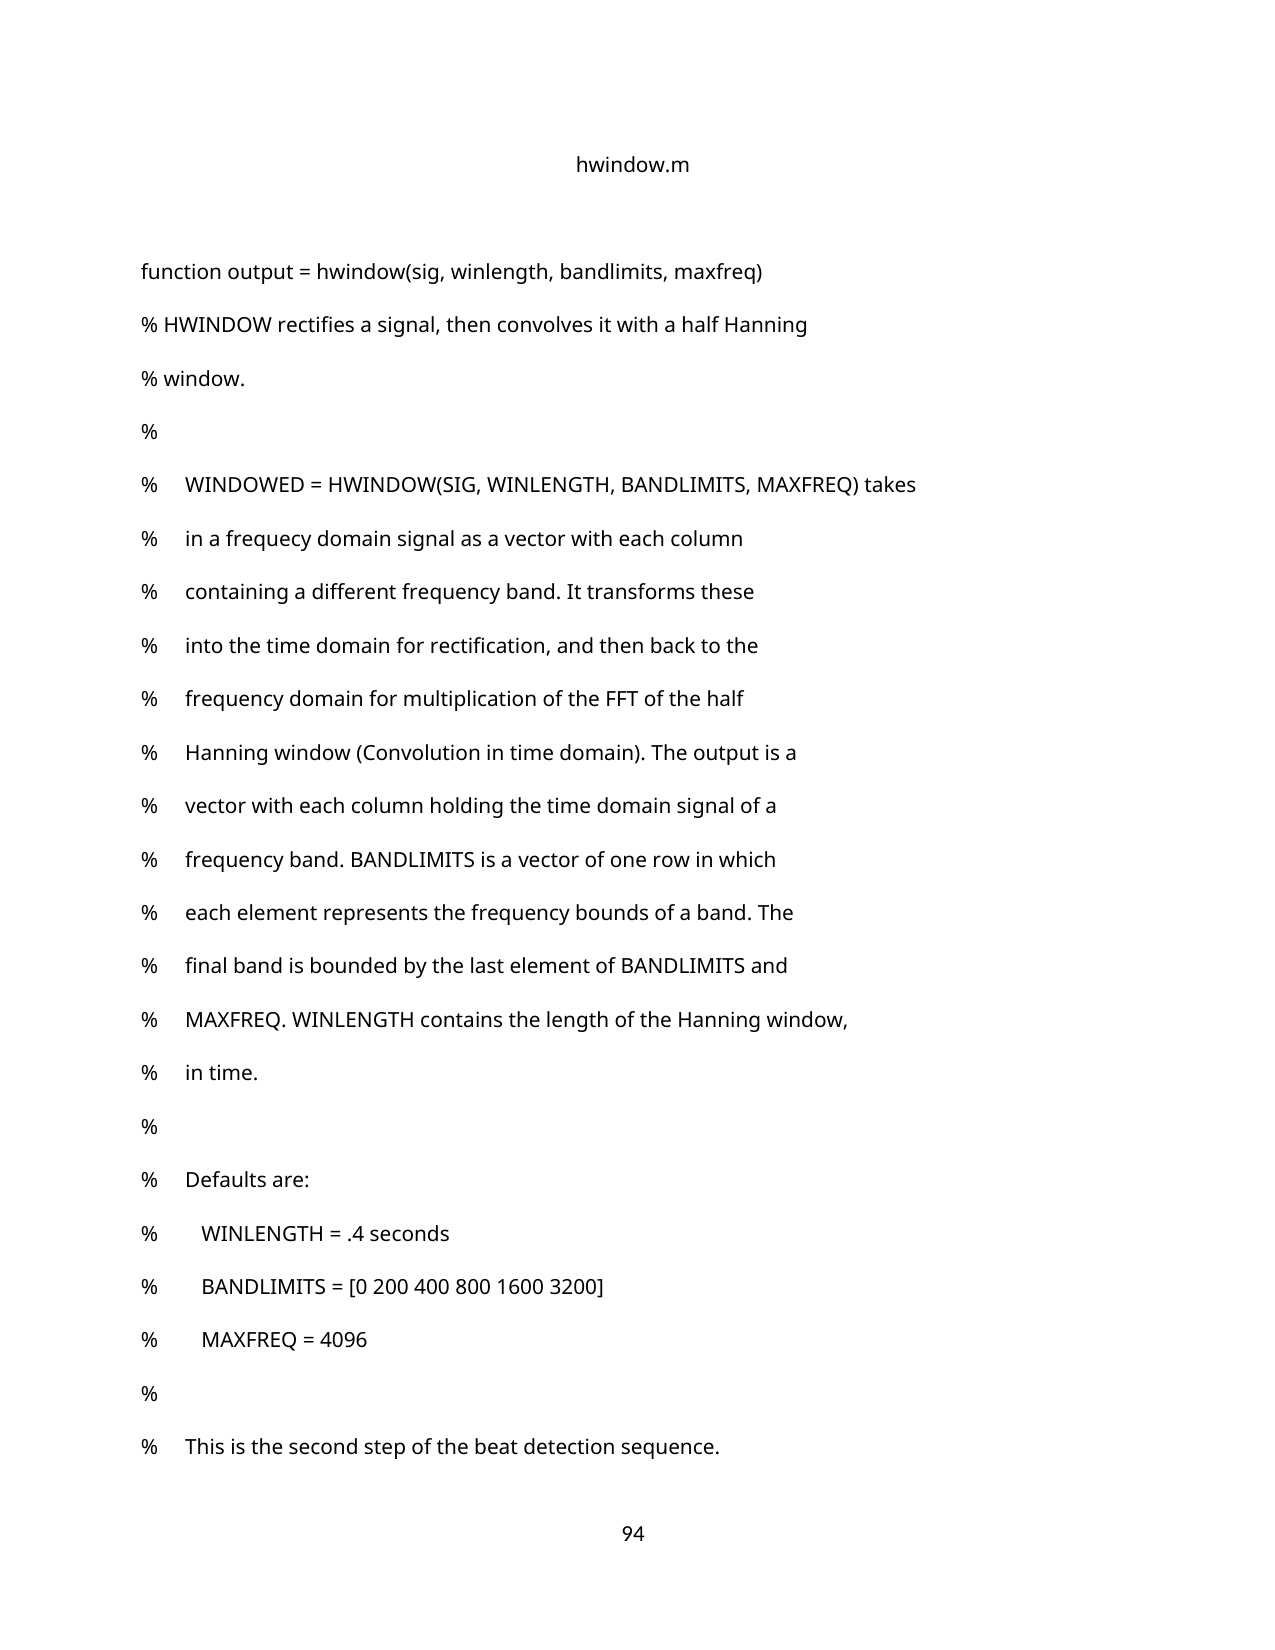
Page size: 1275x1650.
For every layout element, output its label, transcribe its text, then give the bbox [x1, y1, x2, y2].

text % WINDOWED = HWINDOW(SIG, WINLENGTH, BANDLIMITS, MAXFREQ) takes [141, 471, 1125, 499]
text % in a frequecy domain signal as a vector with each column [141, 524, 1125, 552]
text % MAXFREQ = 4096 [141, 1326, 1125, 1354]
text % frequency domain for multiplication of the FFT of the half [141, 684, 1125, 713]
text % each element represents the frequency bounds of a band. The [141, 898, 1125, 927]
text % frequency band. BANDLIMITS is a vector of one row in which [141, 845, 1125, 873]
text % This is the second step of the beat detection sequence. [141, 1432, 1125, 1461]
text hwindow.m [141, 150, 1125, 178]
text % window. [141, 364, 1125, 392]
text % HWINDOW rectifies a signal, then convolves it with a half Hanning [141, 310, 1125, 339]
text % vector with each column holding the time domain signal of a [141, 791, 1125, 820]
text % into the time domain for rectification, and then back to the [141, 631, 1125, 659]
text % containing a different frequency band. It transforms these [141, 577, 1125, 606]
text % Defaults are: [141, 1165, 1125, 1194]
text % final band is bounded by the last element of BANDLIMITS and [141, 952, 1125, 980]
text % WINLENGTH = .4 seconds [141, 1219, 1125, 1247]
text % [141, 1379, 1125, 1407]
text % in time. [141, 1058, 1125, 1087]
text % [141, 417, 1125, 446]
text % BANDLIMITS = [0 200 400 800 1600 3200] [141, 1272, 1125, 1301]
text % MAXFREQ. WINLENGTH contains the length of the Hanning window, [141, 1005, 1125, 1033]
text % Hanning window (Convolution in time domain). The output is a [141, 738, 1125, 766]
text function output = hwindow(sig, winlength, bandlimits, maxfreq) [141, 257, 1125, 285]
text % [141, 1112, 1125, 1140]
